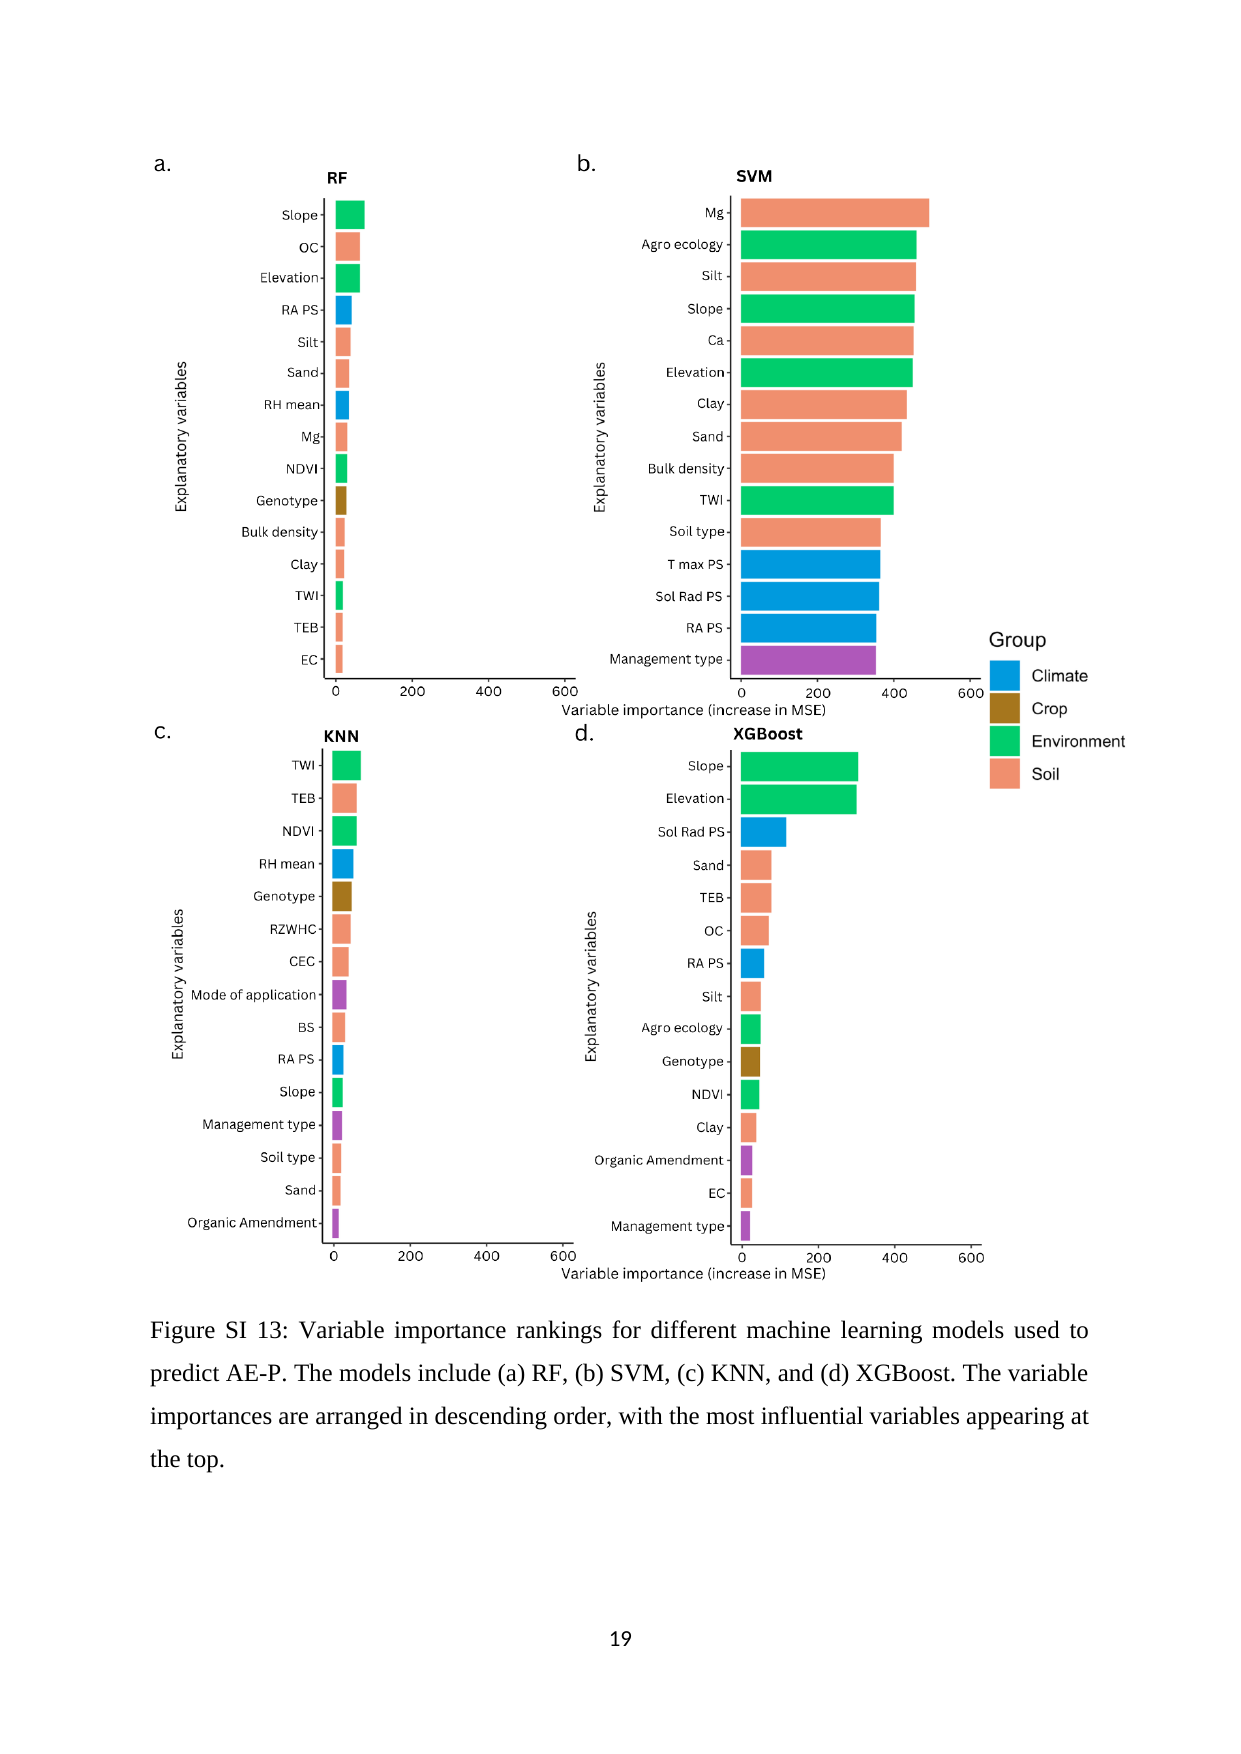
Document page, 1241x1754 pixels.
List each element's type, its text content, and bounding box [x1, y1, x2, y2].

picture [150, 150, 1131, 1285]
text Figure SI 13: Variable importance rankings for different machine learning models used to predict AE-P. The models include (a) RF, (b) SVM, (c) KNN, and (d) XGBoost. The variable importances are arranged in descending order, with the most influential variables appearing at the top. [150, 1315, 1090, 1473]
